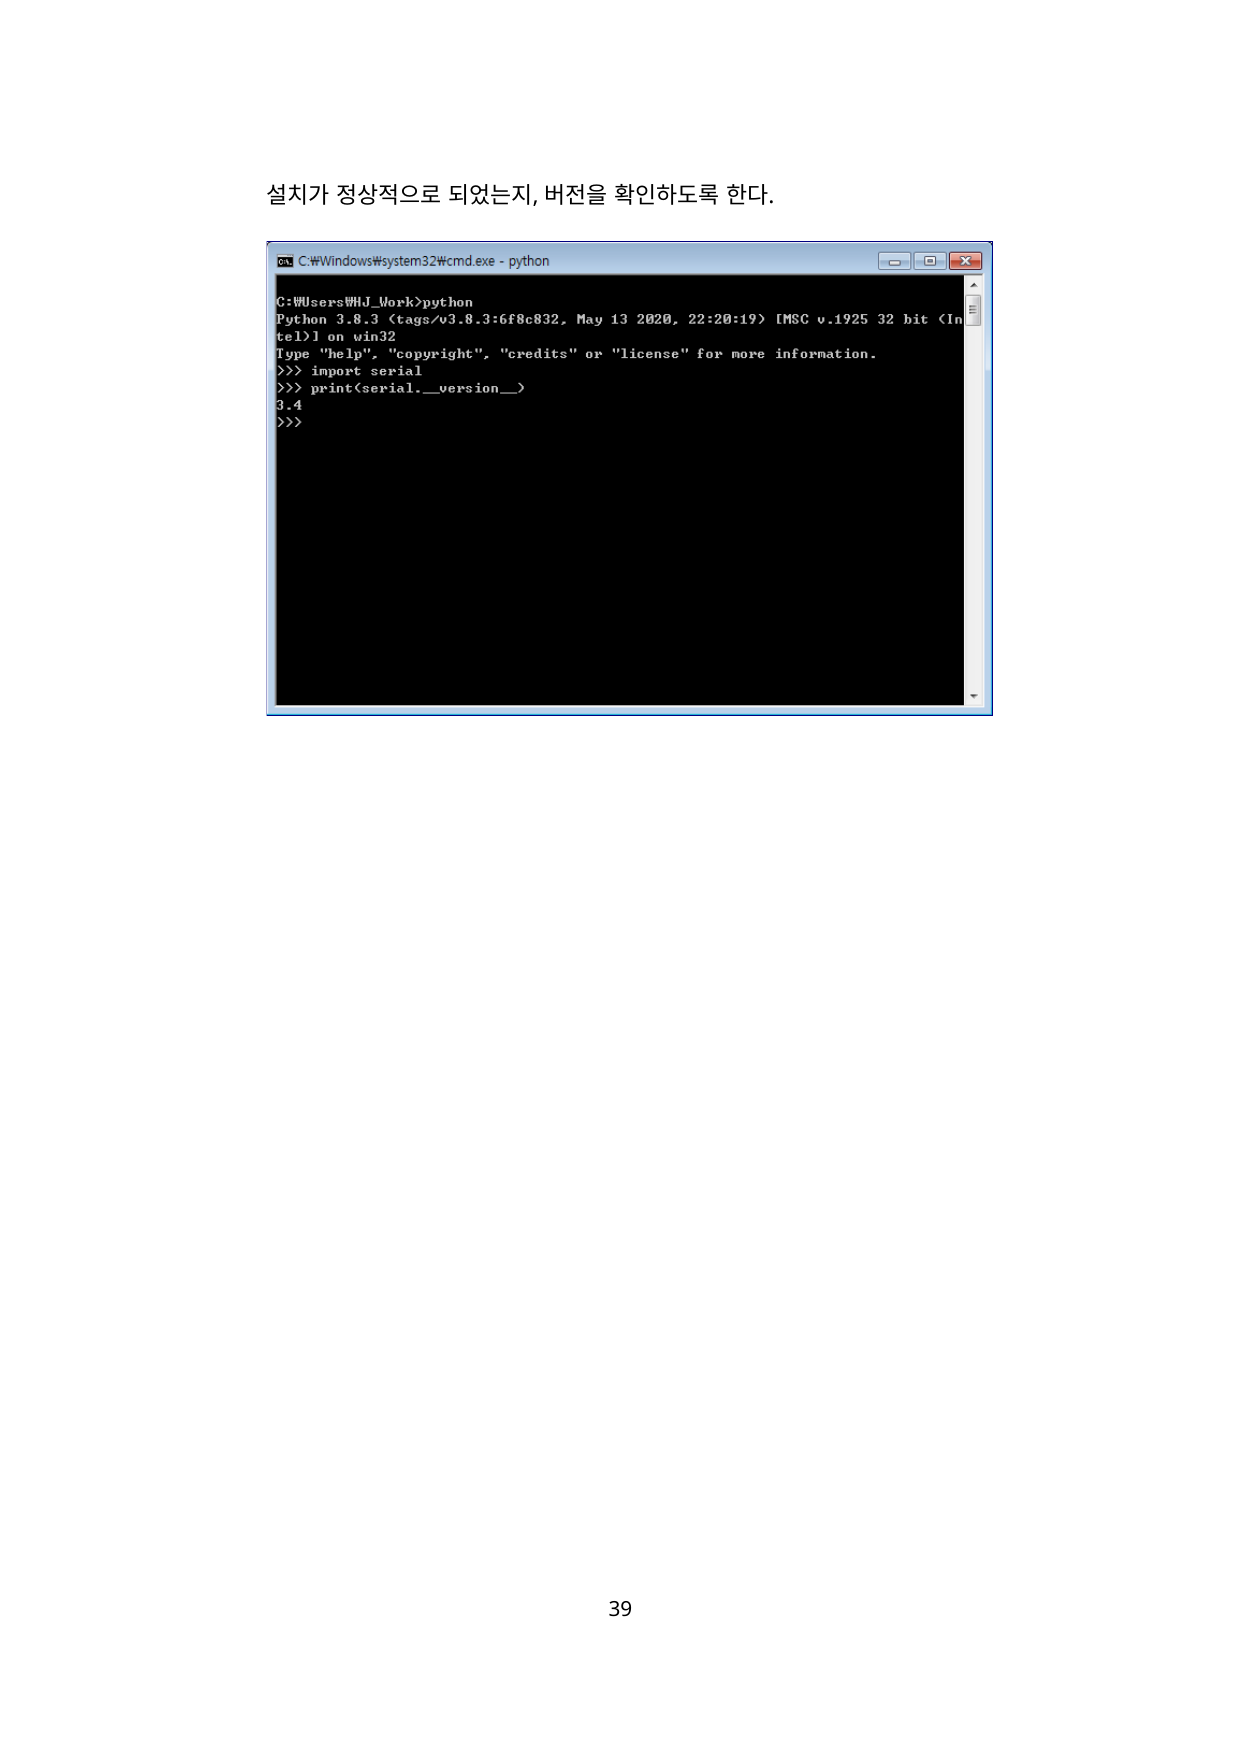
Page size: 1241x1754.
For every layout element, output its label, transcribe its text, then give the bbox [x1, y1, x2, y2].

list 설치가 정상적으로 되었는지, 버전을 확인하도록 한다. [267, 177, 1090, 211]
picture [266, 241, 993, 716]
